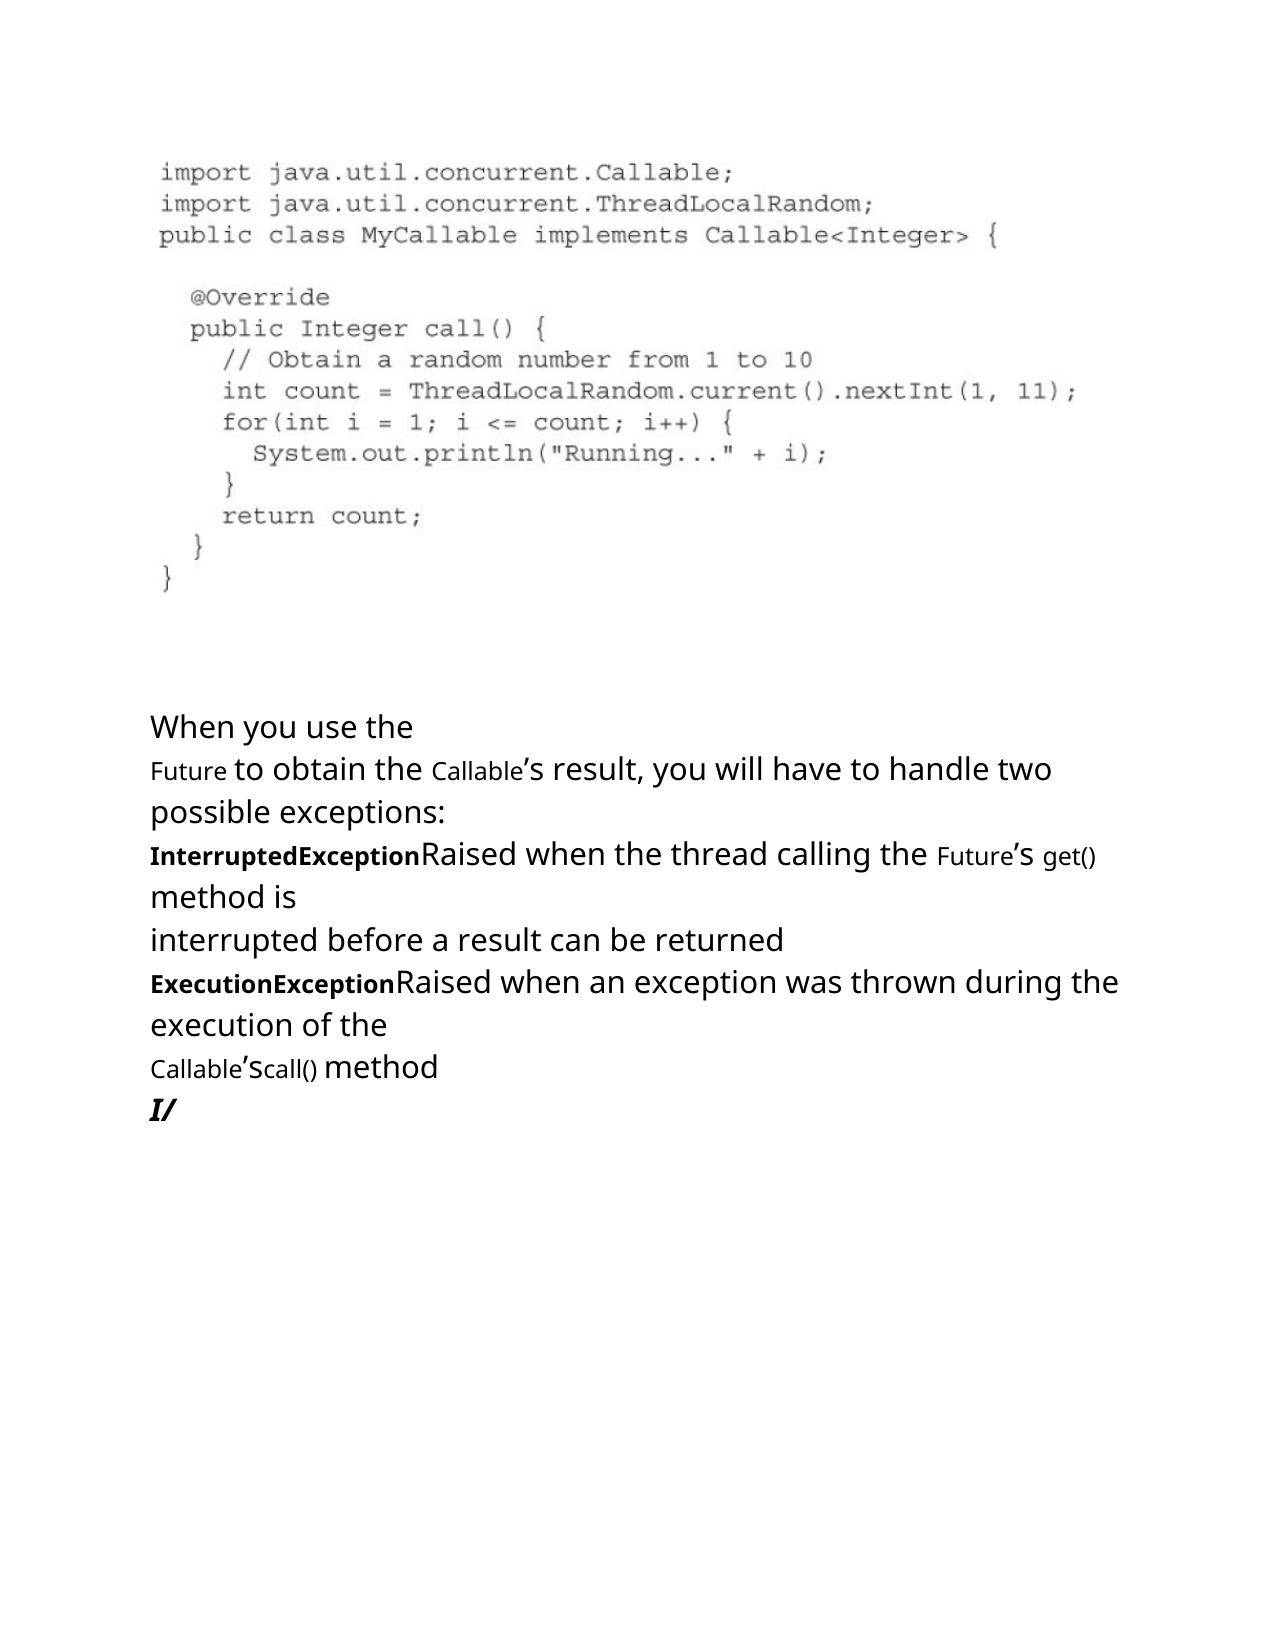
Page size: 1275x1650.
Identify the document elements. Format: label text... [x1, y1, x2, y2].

text ExecutionExceptionRaised when an exception was thrown during the execution of the [150, 960, 1125, 1045]
text interrupted before a result can be returned [150, 918, 1125, 960]
text I/ [150, 1088, 1125, 1131]
text When you use the [150, 704, 1125, 747]
text Future to obtain the Callable’s result, you will have to handle two possible exceptions: [150, 747, 1125, 832]
text Callable’scall() method [150, 1045, 1125, 1088]
text InterruptedExceptionRaised when the thread calling the Future’s get() method is [150, 832, 1125, 918]
